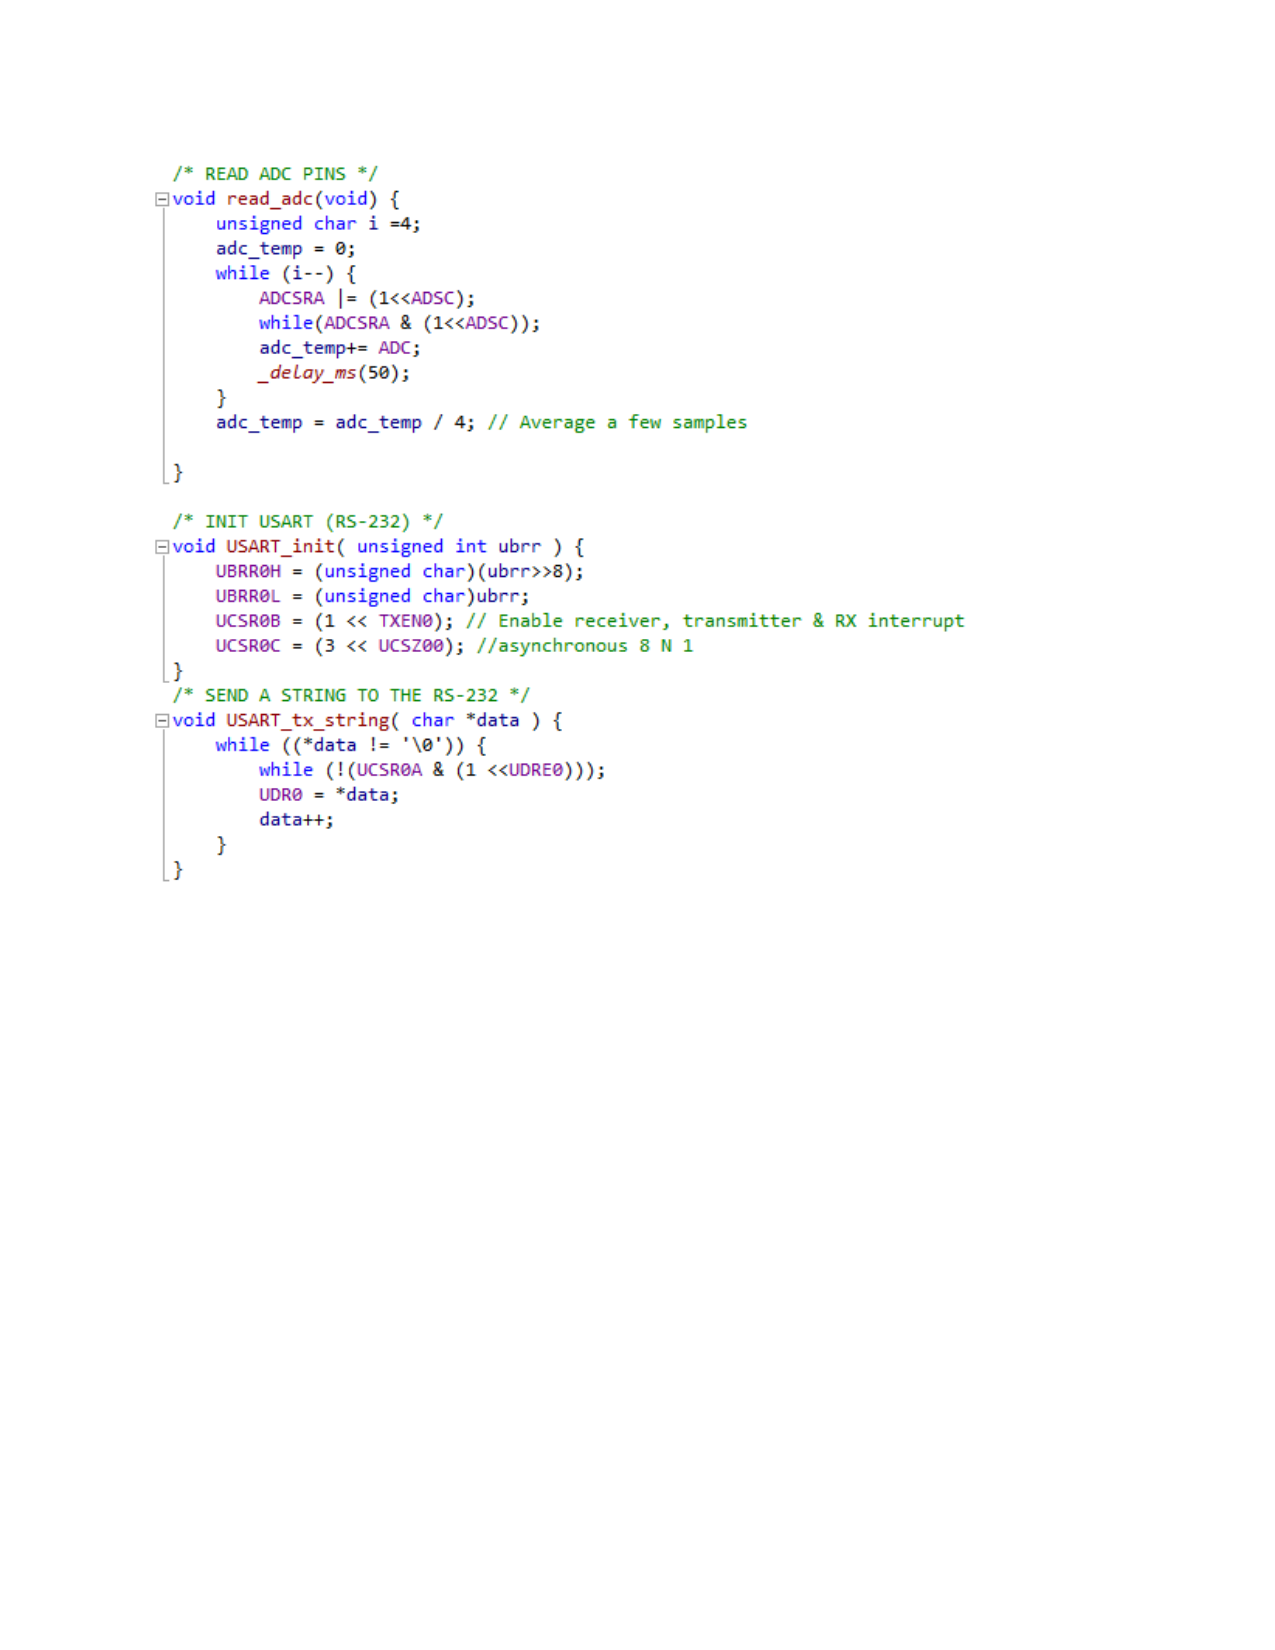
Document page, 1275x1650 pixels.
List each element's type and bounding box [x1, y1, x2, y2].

picture [154, 151, 1043, 913]
